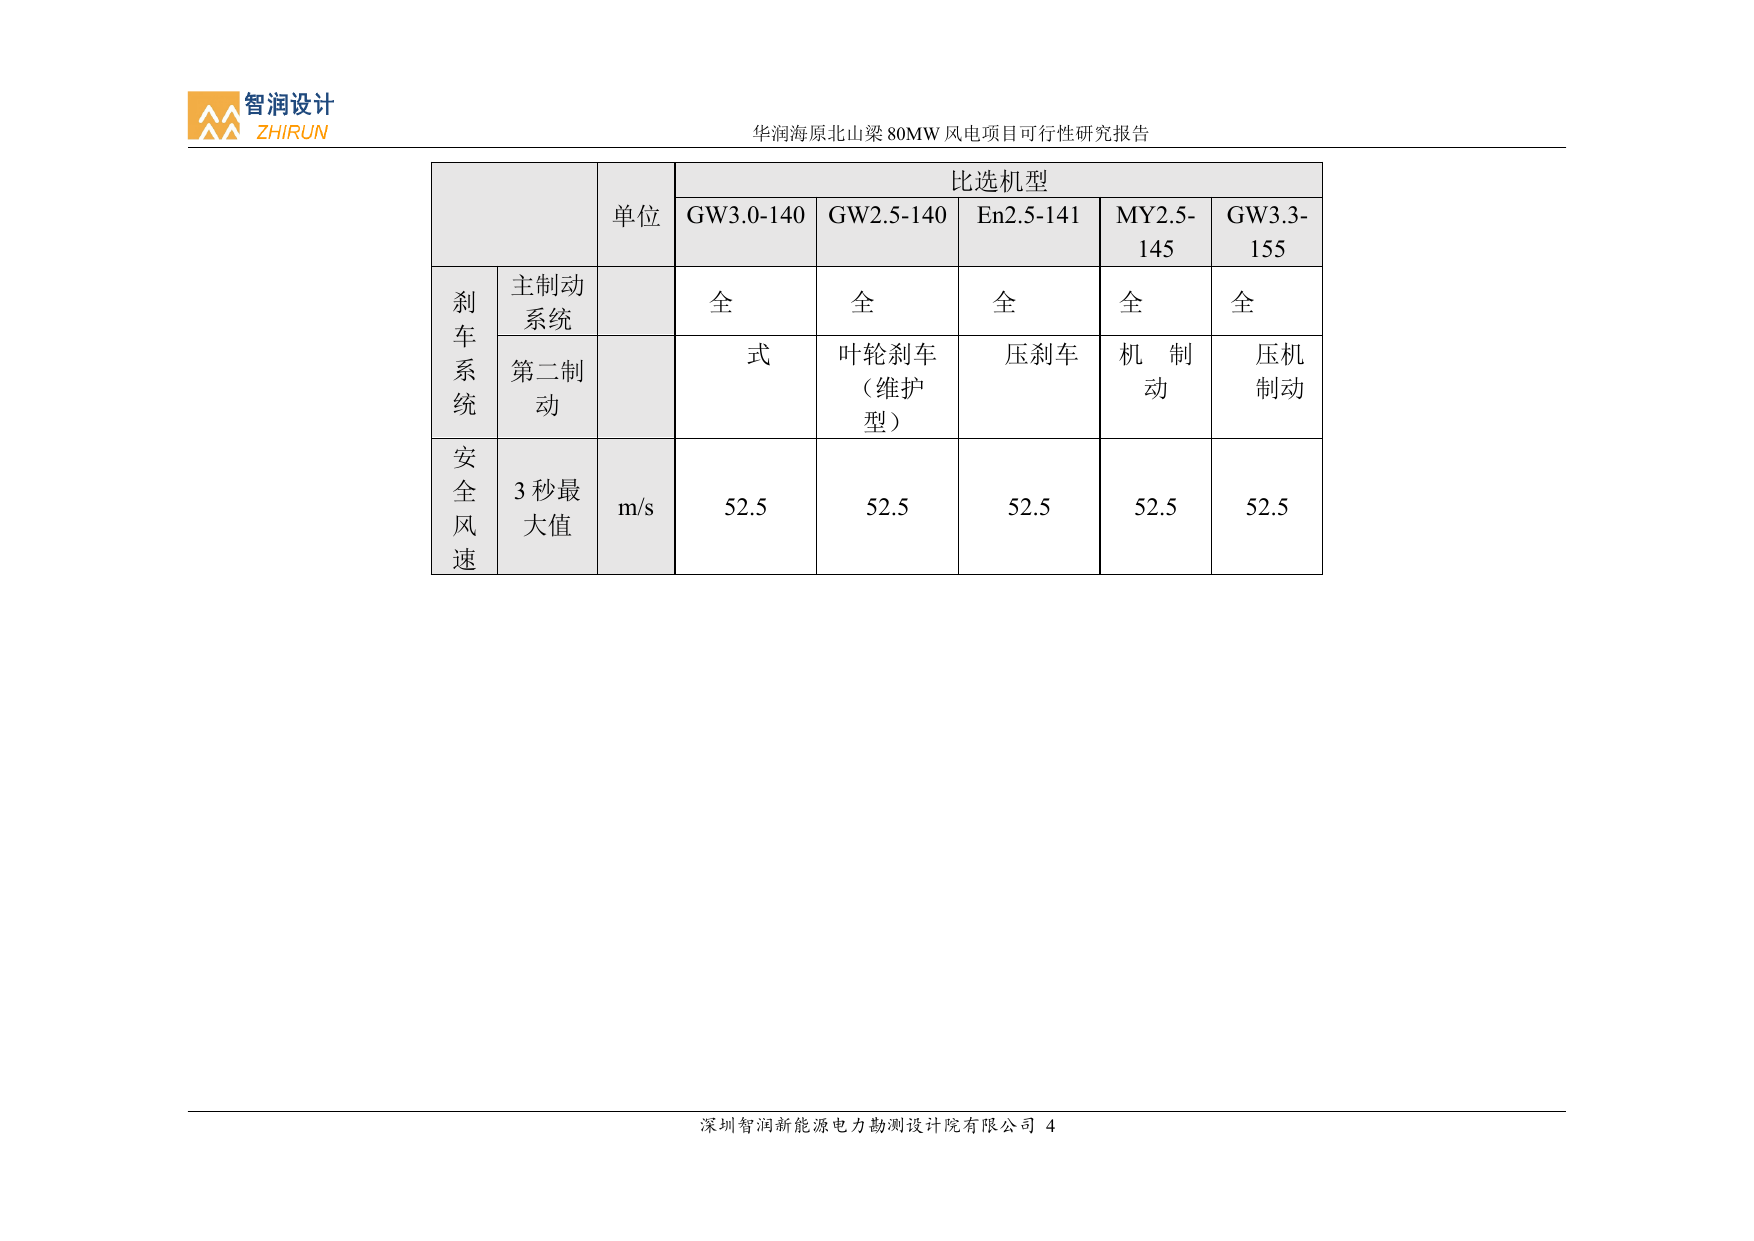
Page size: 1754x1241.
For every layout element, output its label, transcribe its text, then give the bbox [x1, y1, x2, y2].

table_cell 52.5 [817, 439, 958, 574]
table_cell 全顺桨 [959, 267, 1099, 334]
table_cell 主制动系统 [498, 267, 597, 334]
table_cell MY2.5-145 [1101, 198, 1211, 266]
table_cell 3秒最大值 [498, 439, 597, 574]
table_cell 全顺桨 [1101, 267, 1211, 334]
table_cell 液压机械制动 [1212, 336, 1322, 437]
table_cell [598, 267, 674, 334]
table_cell 52.5 [676, 439, 816, 574]
table_cell 碟式 [676, 336, 816, 437]
table_cell 刹车系统 [432, 267, 497, 437]
picture [187, 88, 335, 141]
table_cell 52.5 [1101, 439, 1211, 574]
table_cell 第二制动 [498, 336, 597, 437]
table_header 单位 [598, 163, 674, 266]
table_cell GW3.0-140 [676, 198, 816, 266]
table_cell GW3.3-155 [1212, 198, 1322, 266]
table_cell 全顺桨 [817, 267, 958, 334]
table_cell 安全风速 [432, 439, 497, 574]
table_cell 全顺桨 [676, 267, 816, 334]
table_cell 叶轮刹车（维护型） [817, 336, 958, 437]
table_header 比选机型 [676, 163, 1322, 197]
table_cell 52.5 [959, 439, 1099, 574]
table_cell 机械制动 [1101, 336, 1211, 437]
table_cell En2.5-141 [959, 198, 1099, 266]
table_cell [598, 336, 674, 437]
table_cell 全顺桨 [1212, 267, 1322, 334]
table_cell 液压刹车 [959, 336, 1099, 437]
table_header [432, 163, 597, 266]
table_cell GW2.5-140 [817, 198, 958, 266]
table_cell m/s [598, 439, 674, 574]
table_cell 52.5 [1212, 439, 1322, 574]
